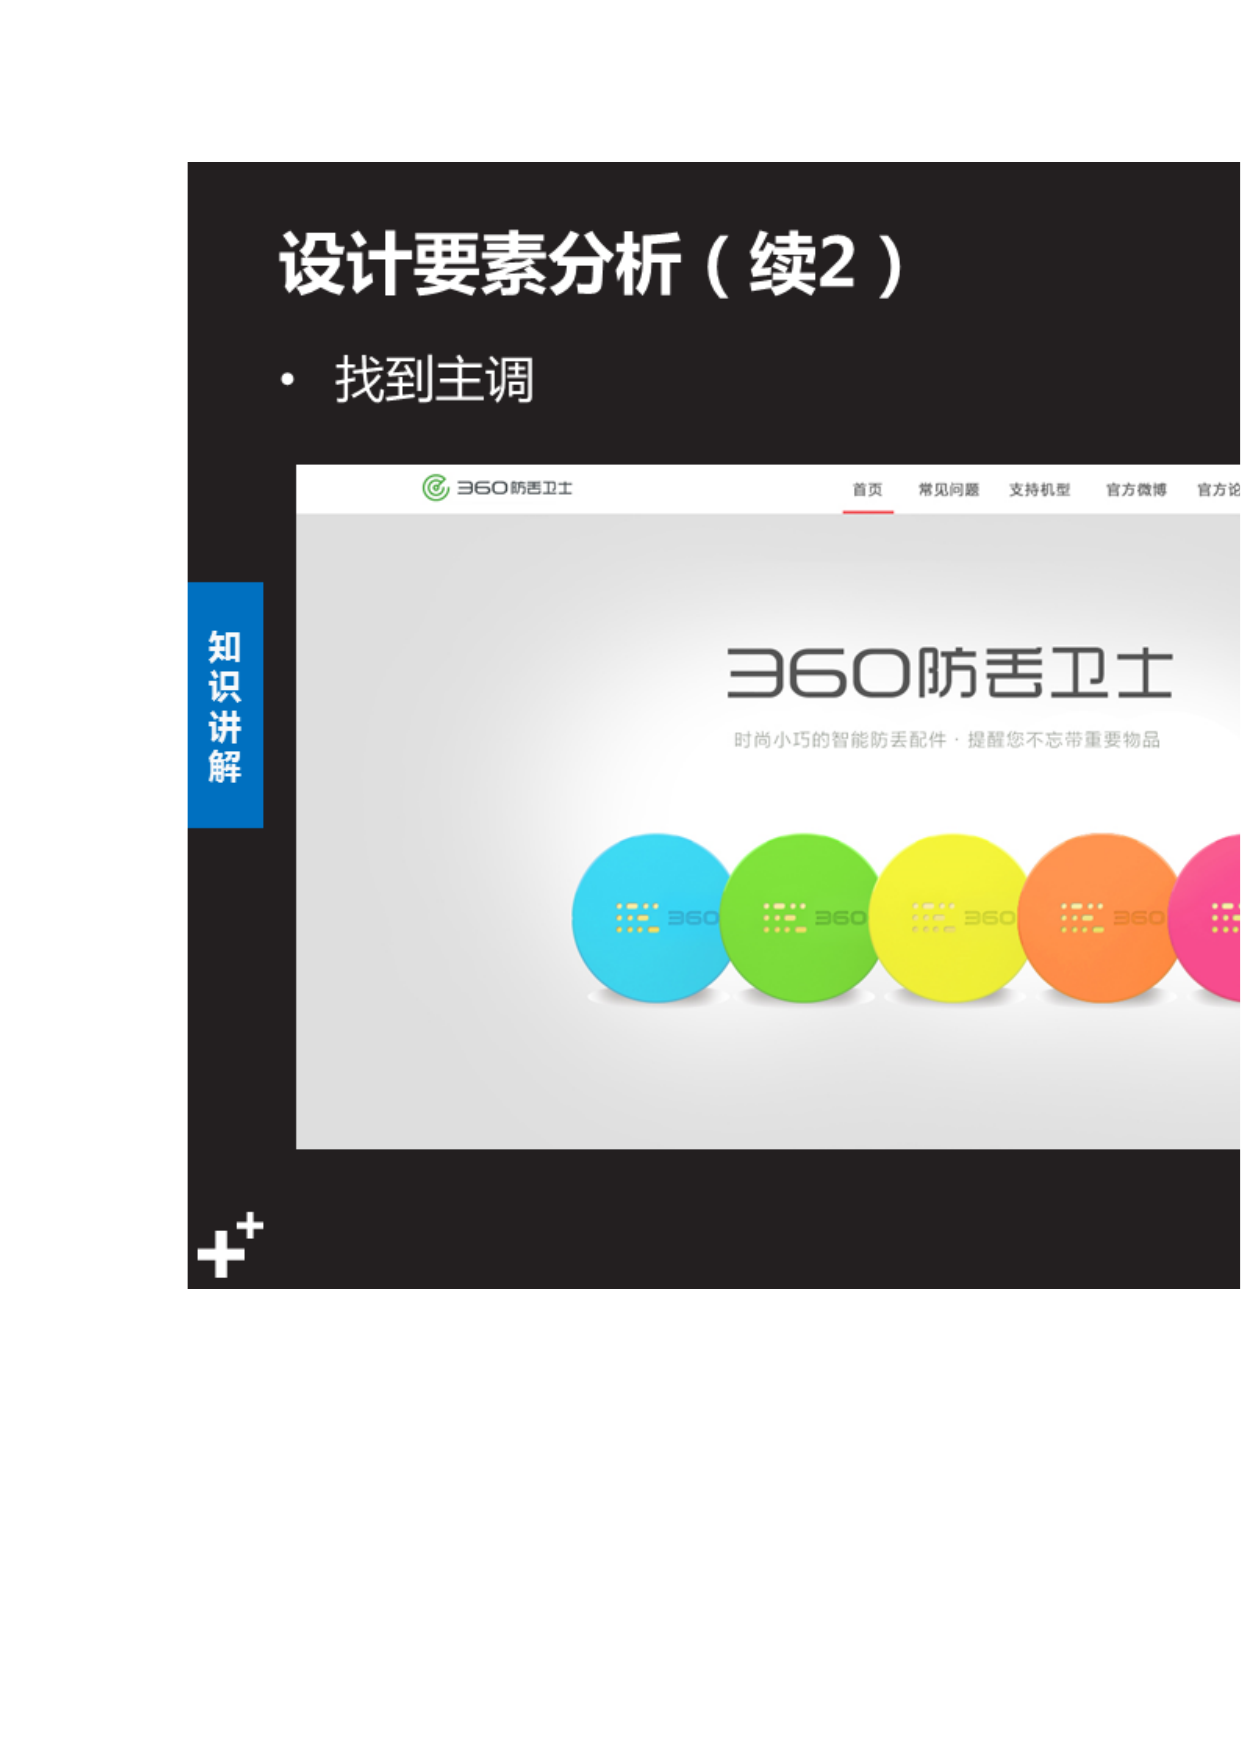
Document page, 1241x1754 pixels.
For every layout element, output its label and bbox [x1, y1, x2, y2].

picture [187, 162, 1241, 1289]
